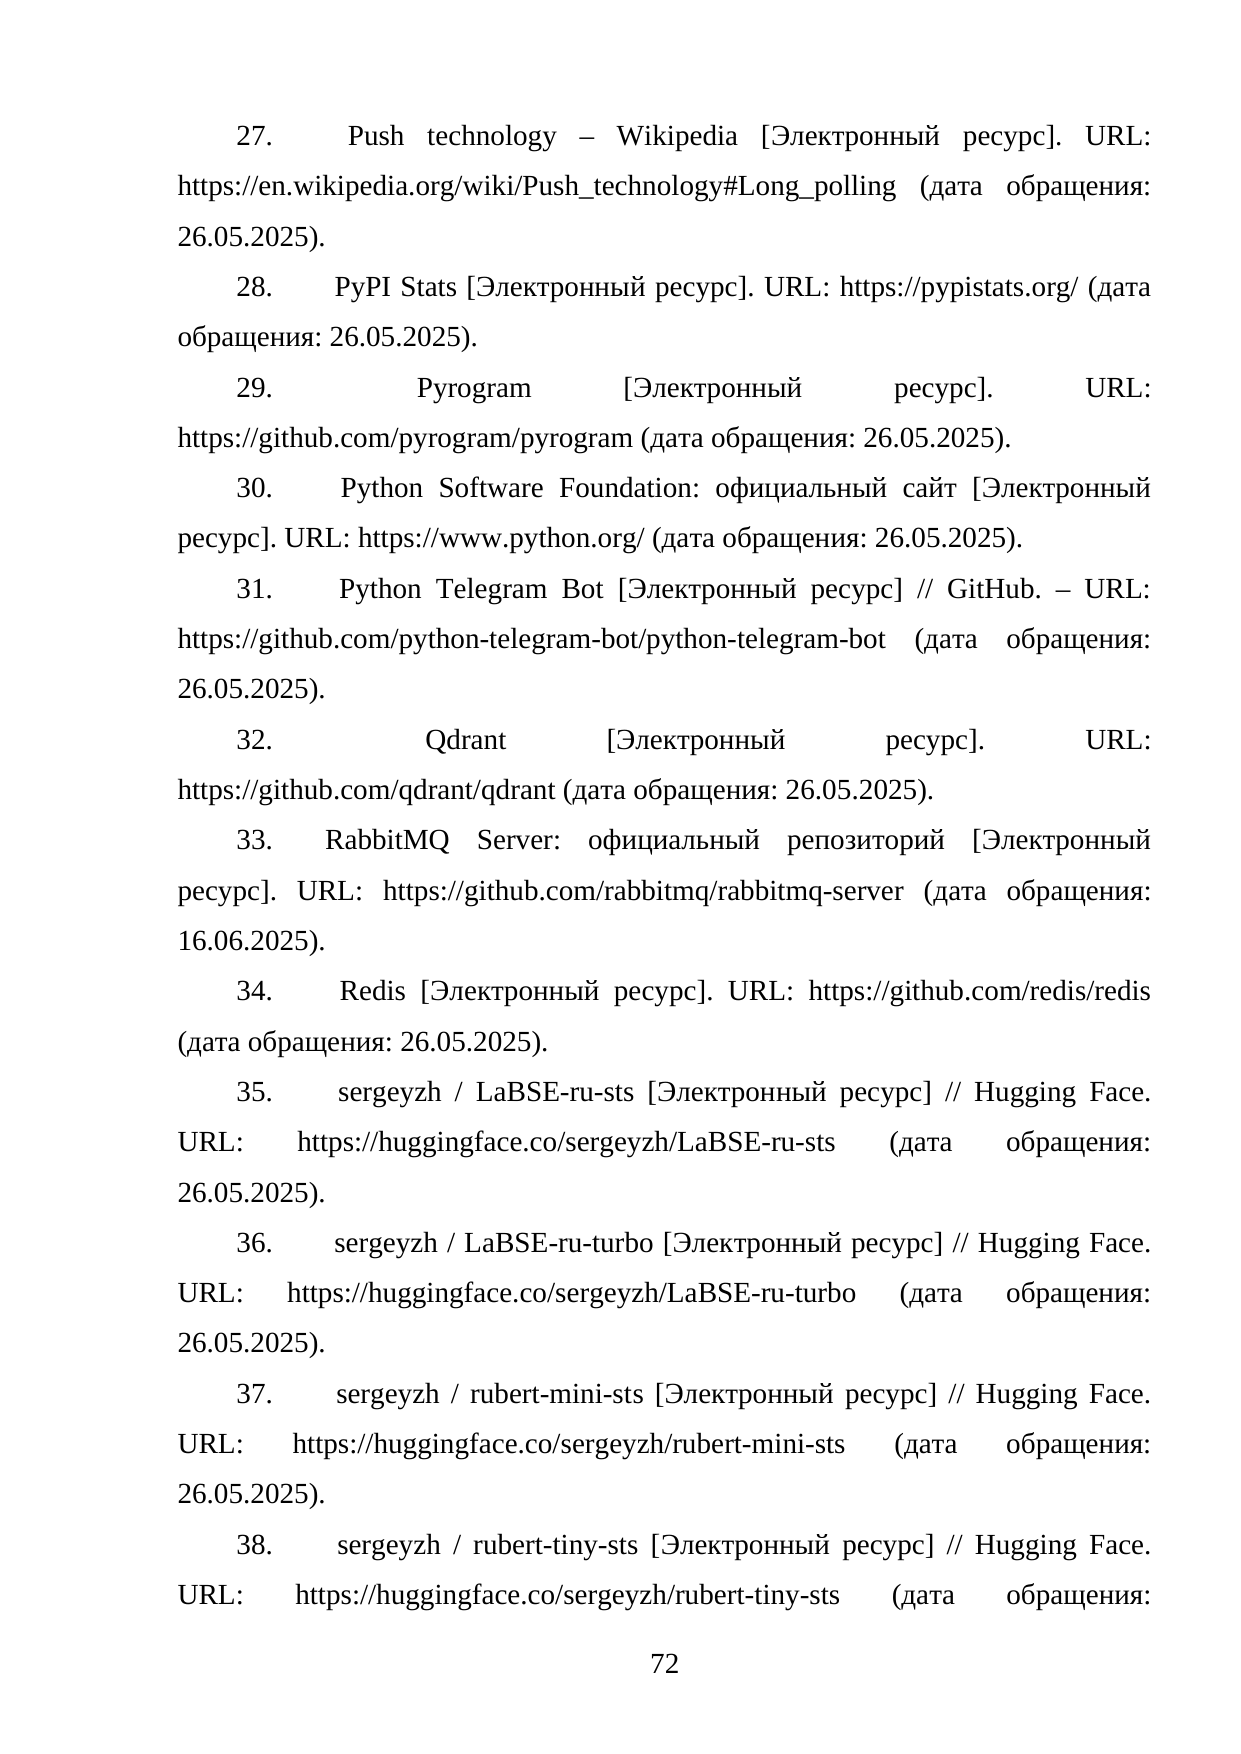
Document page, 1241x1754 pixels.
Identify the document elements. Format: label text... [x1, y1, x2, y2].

list sergeyzh / LaBSE-ru-turbo [Электронный ресурс] // Hugging Face. URL: https://huggingface.co/sergeyzh/LaBSE-ru-turbo (дата обращения: 26.05.2025). [177, 1225, 1152, 1359]
list PyPI Stats [Электронный ресурс]. URL: https://pypistats.org/ (дата обращения: 26.05.2025). [177, 269, 1152, 353]
list Pyrogram [Электронный ресурс]. URL: https://github.com/pyrogram/pyrogram (дата обращения: 26.05.2025). [177, 370, 1152, 453]
list Python Software Foundation: официальный сайт [Электронный ресурс]. URL: https://www.python.org/ (дата обращения: 26.05.2025). [177, 470, 1152, 554]
list Redis [Электронный ресурс]. URL: https://github.com/redis/redis (дата обращения: 26.05.2025). [177, 973, 1152, 1057]
list Python Telegram Bot [Электронный ресурс] // GitHub. – URL: https://github.com/python-telegram-bot/python-telegram-bot (дата обращения: 26.05.2025). [177, 571, 1152, 705]
list RabbitMQ Server: официальный репозиторий [Электронный ресурс]. URL: https://github.com/rabbitmq/rabbitmq-server (дата обращения: 16.06.2025). [177, 822, 1152, 957]
list sergeyzh / rubert-mini-sts [Электронный ресурс] // Hugging Face. URL: https://huggingface.co/sergeyzh/rubert-mini-sts (дата обращения: 26.05.2025). [177, 1376, 1152, 1510]
list Qdrant [Электронный ресурс]. URL: https://github.com/qdrant/qdrant (дата обращения: 26.05.2025). [177, 722, 1152, 806]
list Push technology – Wikipedia [Электронный ресурс]. URL: https://en.wikipedia.org/wiki/Push_technology#Long_polling (дата обращения: 26.05.2025). [177, 118, 1152, 252]
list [177, 1527, 1152, 1611]
list sergeyzh / LaBSE-ru-sts [Электронный ресурс] // Hugging Face. URL: https://huggingface.co/sergeyzh/LaBSE-ru-sts (дата обращения: 26.05.2025). [177, 1074, 1152, 1208]
